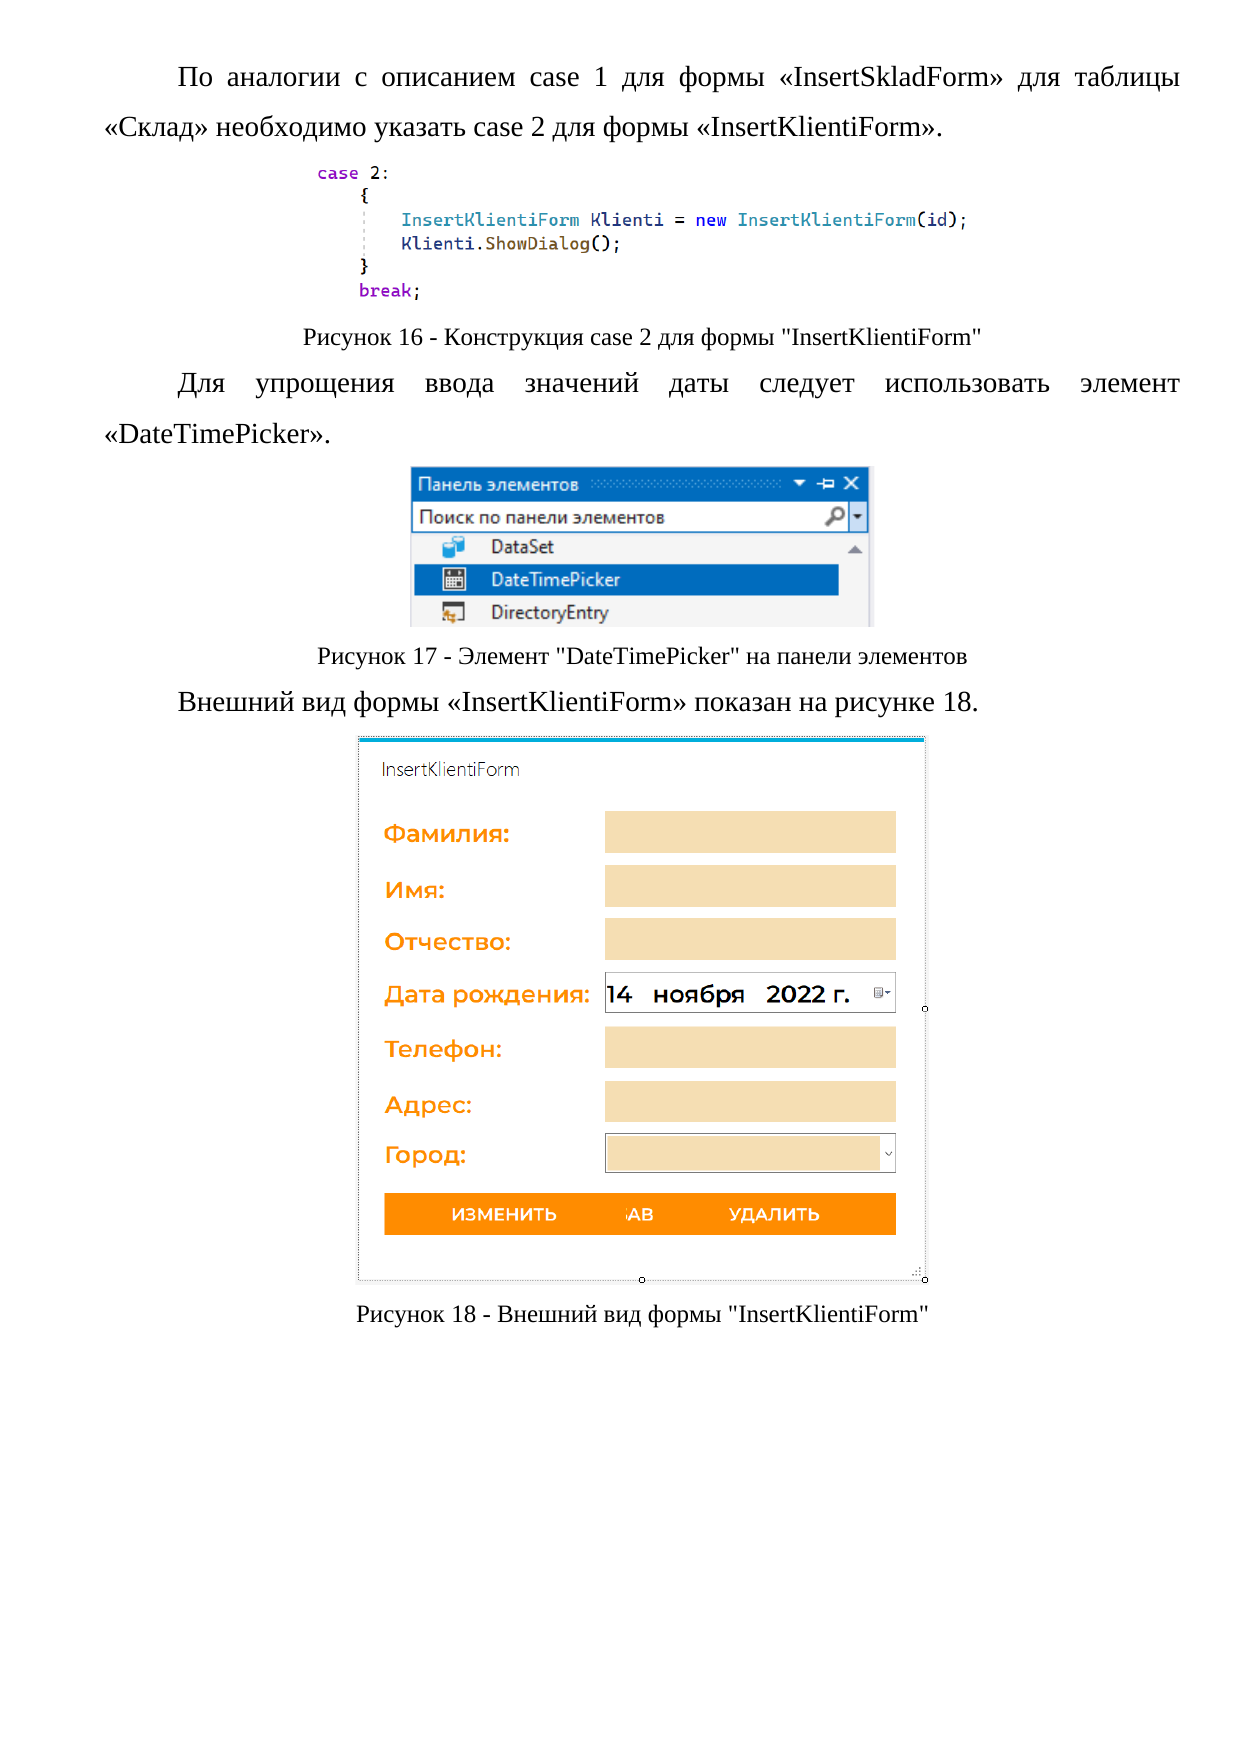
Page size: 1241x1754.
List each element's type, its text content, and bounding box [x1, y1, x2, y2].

text Рисунок 17 - Элемент "DateTimePicker" на панели элементов [103, 641, 1181, 670]
text По аналогии с описанием case 1 для формы «InsertSkladForm» для таблицы «Склад» необходимо указать case 2 для формы «InsertKlientiForm». [103, 59, 1181, 143]
text Внешний вид формы «InsertKlientiForm» показан на рисунке 18. [103, 684, 1181, 718]
text Рисунок 16 - Конструкция case 2 для формы "InsertKlientiForm" [103, 322, 1181, 351]
picture [311, 159, 974, 308]
picture [410, 466, 875, 627]
picture [355, 735, 930, 1285]
text Рисунок 18 - Внешний вид формы "InsertKlientiForm" [103, 1299, 1181, 1328]
text Для упрощения ввода значений даты следует использовать элемент «DateTimePicker». [103, 366, 1181, 449]
